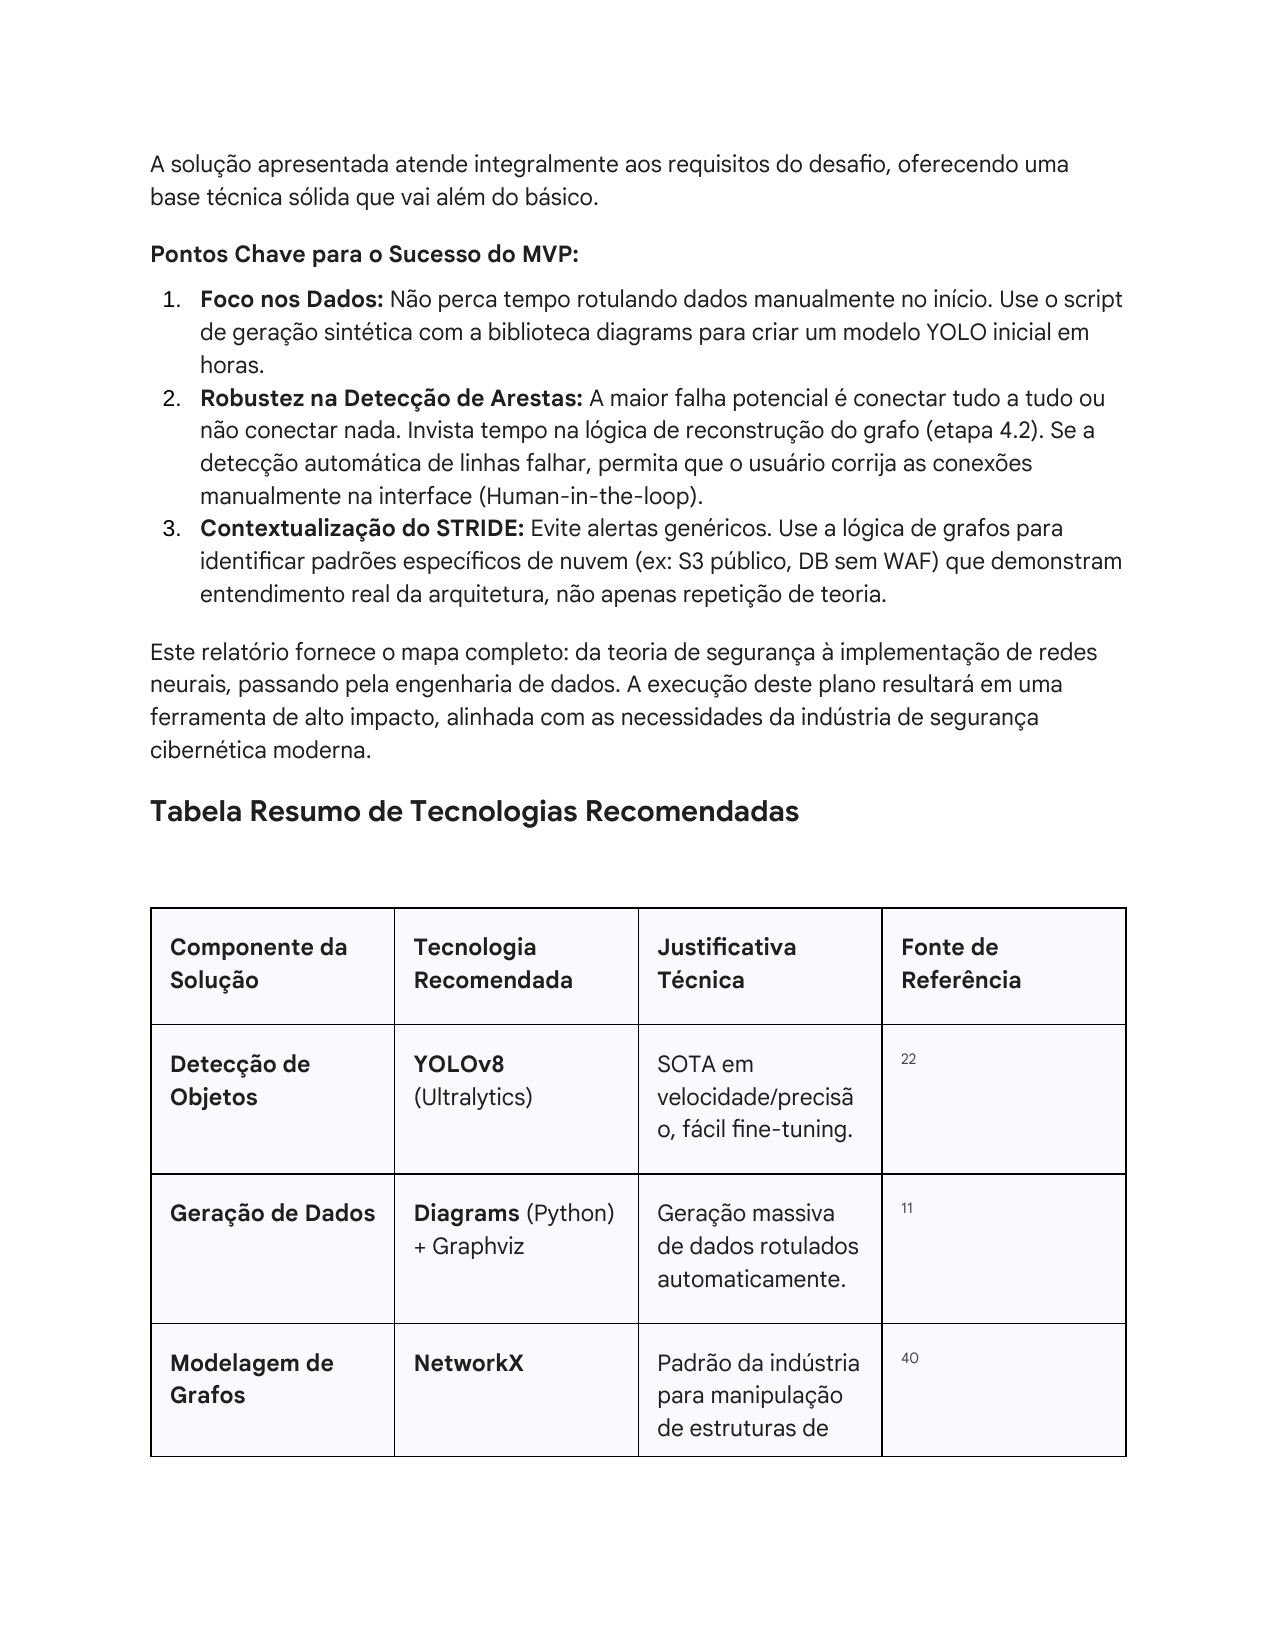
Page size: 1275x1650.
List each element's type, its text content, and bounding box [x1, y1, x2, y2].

table_cell 22 [883, 1025, 1125, 1173]
text Pontos Chave para o Sucesso do MVP: [150, 240, 1125, 269]
table_cell SOTA em velocidade/precisão, fácil fine-tuning. [639, 1025, 881, 1173]
text A solução apresentada atende integralmente aos requisitos do desafio, oferecendo uma base técnica sólida que vai além do básico. [150, 150, 1125, 211]
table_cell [639, 1324, 881, 1456]
table_header Justificativa Técnica [639, 909, 881, 1024]
table_cell NetworkX [395, 1324, 638, 1456]
table_header Tecnologia Recomendada [395, 909, 638, 1024]
subtitle Tabela Resumo de Tecnologias Recomendadas [150, 793, 1125, 830]
table_header Componente da Solução [152, 909, 394, 1024]
table_cell Geração massiva de dados rotulados automaticamente. [639, 1175, 881, 1322]
table_cell Detecção de Objetos [152, 1025, 394, 1173]
table_cell Modelagem de Grafos [152, 1324, 394, 1456]
table_cell YOLOv8 (Ultralytics) [395, 1025, 638, 1173]
list Foco nos Dados: Não perca tempo rotulando dados manualmente no início. Use o script de geração sintética com a biblioteca diagrams para criar um modelo YOLO inicial em horas. [162, 286, 1125, 380]
table_cell 11 [883, 1175, 1125, 1322]
table_header Fonte de Referência [883, 909, 1125, 1024]
table_cell Diagrams (Python) + Graphviz [395, 1175, 638, 1322]
table_cell Geração de Dados [152, 1175, 394, 1322]
table_cell 40 [883, 1324, 1125, 1456]
list Robustez na Detecção de Arestas: A maior falha potencial é conectar tudo a tudo ou não conectar nada. Invista tempo na lógica de reconstrução do grafo (etapa 4.2). Se a detecção automática de linhas falhar, permita que o usuário corrija as conexões manualmente na interface (Human-in-the-loop). [162, 384, 1125, 511]
text Este relatório fornece o mapa completo: da teoria de segurança à implementação de redes neurais, passando pela engenharia de dados. A execução deste plano resultará em uma ferramenta de alto impacto, alinhada com as necessidades da indústria de segurança cibernética moderna. [150, 638, 1125, 764]
list Contextualização do STRIDE: Evite alertas genéricos. Use a lógica de grafos para identificar padrões específicos de nuvem (ex: S3 público, DB sem WAF) que demonstram entendimento real da arquitetura, não apenas repetição de teoria. [162, 514, 1125, 609]
